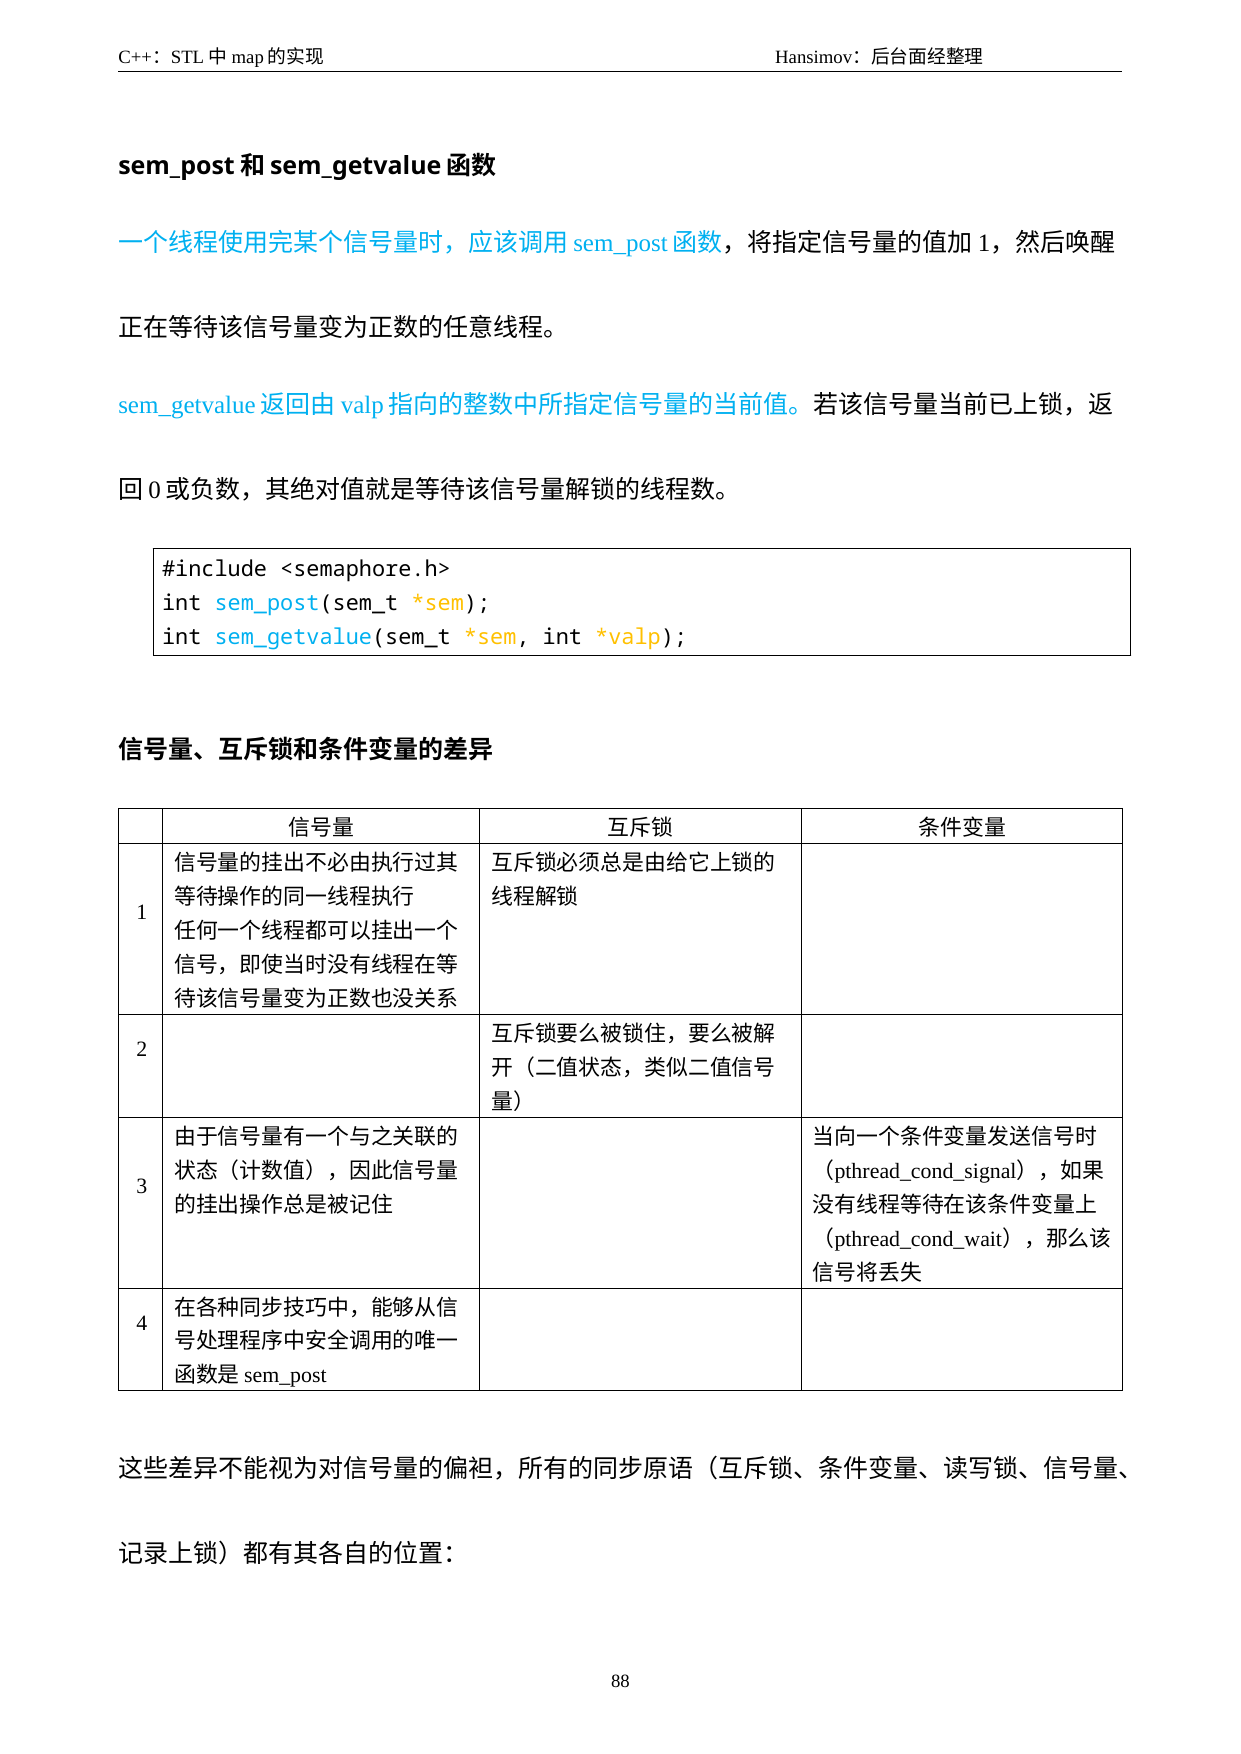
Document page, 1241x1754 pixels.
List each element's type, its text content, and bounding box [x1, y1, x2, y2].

table_cell [163, 1015, 479, 1117]
table_cell [119, 1118, 162, 1287]
table_cell 在各种同步技巧中，能够从信号处理程序中安全调用的唯一函数是sem_post [163, 1289, 479, 1390]
table_cell [119, 1289, 162, 1390]
subtitle 信号量、互斥锁和条件变量的差异 [118, 714, 1122, 782]
table_header 互斥锁 [480, 809, 801, 843]
table_cell [480, 1289, 801, 1390]
table_header 条件变量 [802, 809, 1122, 843]
list int sem_getvalue(sem_t *sem, int *valp); [154, 616, 1130, 655]
table_cell [802, 844, 1122, 1014]
subtitle sem_post和sem_getvalue函数 [118, 130, 1122, 198]
text 一个线程使用完某个信号量时，应该调用sem_post函数，将指定信号量的值加1，然后唤醒正在等待该信号量变为正数的任意线程。 [118, 207, 1122, 360]
table_cell [802, 1015, 1122, 1117]
table_cell 互斥锁要么被锁住，要么被解开（二值状态，类似二值信号量） [480, 1015, 801, 1117]
list int sem_post(sem_t *sem); [154, 582, 1130, 616]
table_cell [802, 1289, 1122, 1390]
table_cell [119, 1015, 162, 1117]
table_cell 信号量的挂出不必由执行过其等待操作的同一线程执行 任何一个线程都可以挂出一个信号，即使当时没有线程在等待该信号量变为正数也没关系 [163, 844, 479, 1014]
table_cell [480, 1118, 801, 1287]
table_cell 互斥锁必须总是由给它上锁的线程解锁 [480, 844, 801, 1014]
table_header [119, 809, 162, 843]
text sem_getvalue返回由valp指向的整数中所指定信号量的当前值。若该信号量当前已上锁，返回0或负数，其绝对值就是等待该信号量解锁的线程数。 [118, 369, 1122, 522]
table_cell [119, 844, 162, 1014]
table_cell 由于信号量有一个与之关联的状态（计数值），因此信号量的挂出操作总是被记住 [163, 1118, 479, 1287]
list #include <semaphore.h> [154, 549, 1130, 582]
text 这些差异不能视为对信号量的偏袒，所有的同步原语（互斥锁、条件变量、读写锁、信号量、记录上锁）都有其各自的位置： [118, 1432, 1122, 1585]
table_header 信号量 [163, 809, 479, 843]
table_cell 当向一个条件变量发送信号时（pthread_cond_signal），如果没有线程等待在该条件变量上（pthread_cond_wait），那么该信号将丢失 [802, 1118, 1122, 1287]
